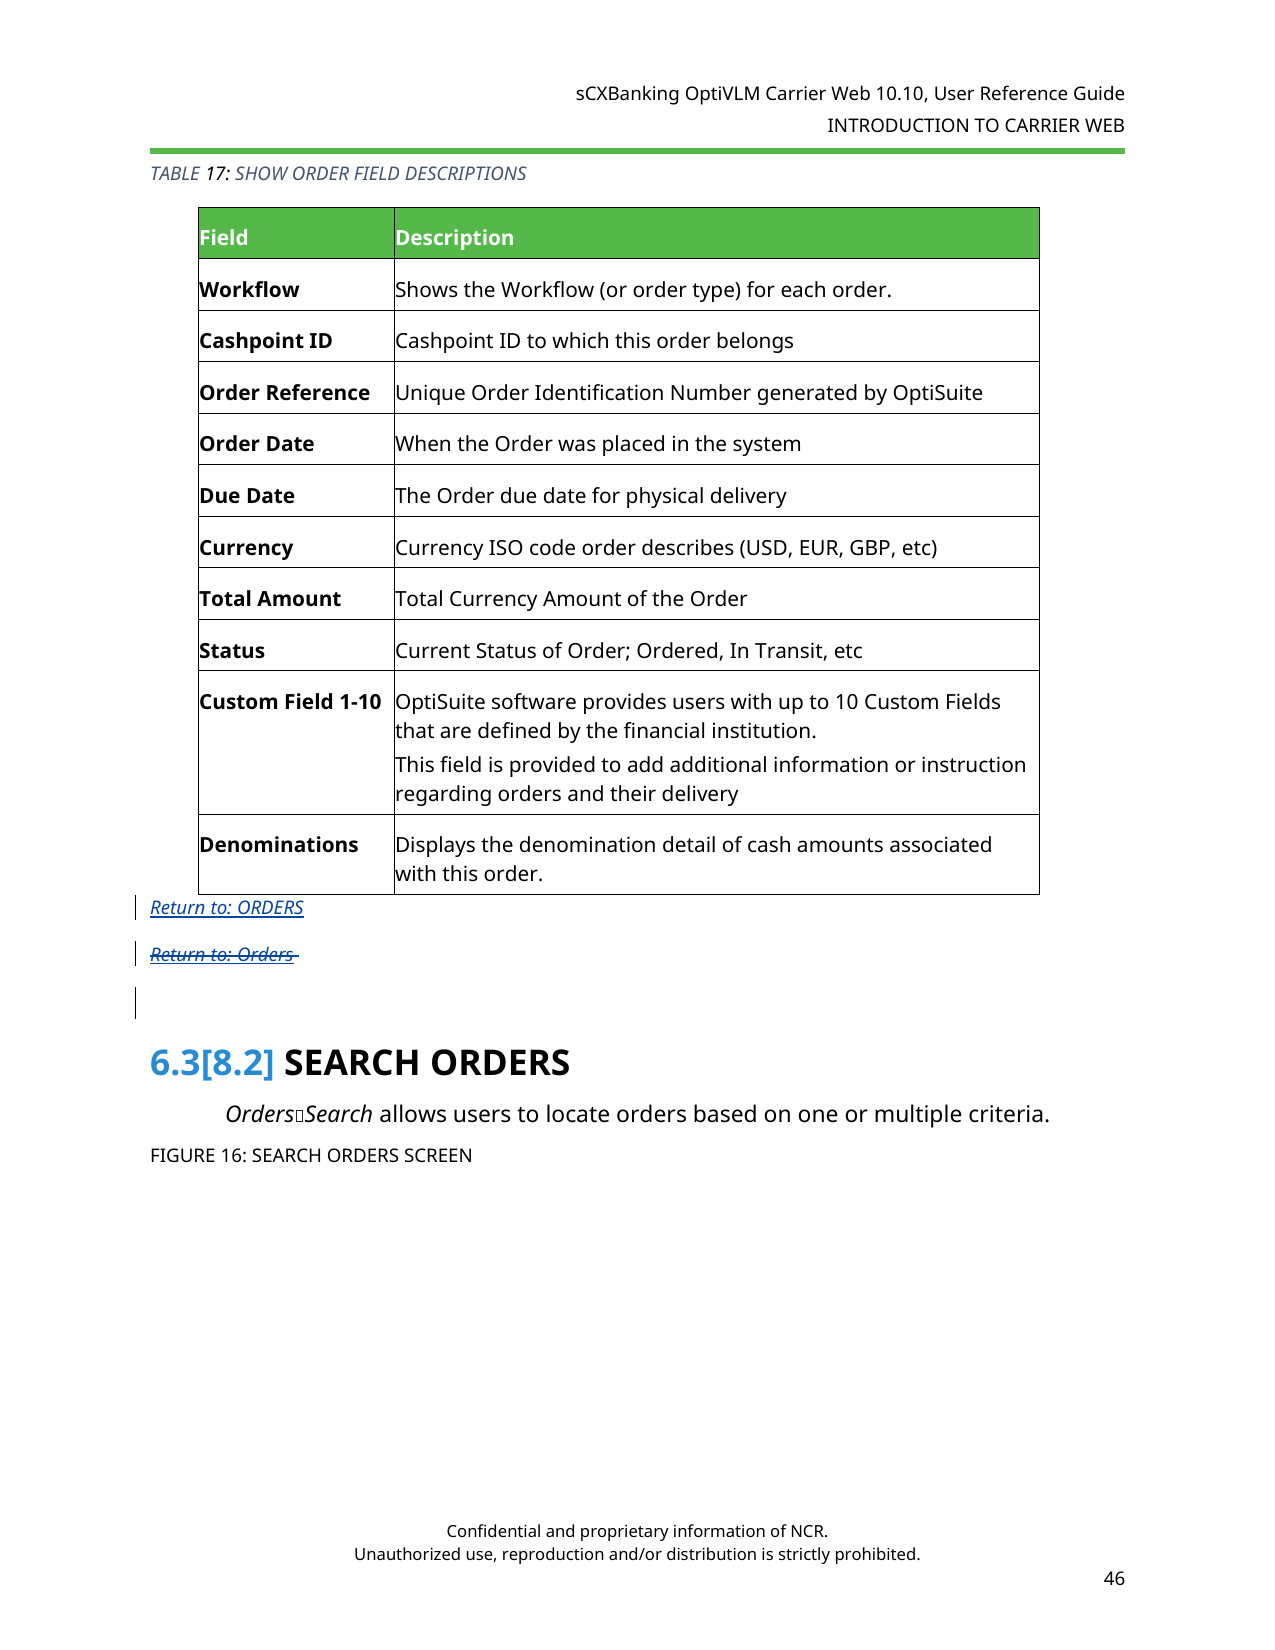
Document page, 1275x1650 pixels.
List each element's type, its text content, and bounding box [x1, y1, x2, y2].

table_cell Current Status of Order; Ordered, In Transit, etc [395, 620, 1039, 670]
table_cell Status [199, 620, 394, 670]
table_cell When the Order was placed in the system [395, 414, 1039, 464]
table_cell Unique Order Identification Number generated by OptiSuite [395, 362, 1039, 413]
table_cell Order Date [199, 414, 394, 464]
table_cell Denominations [199, 815, 394, 893]
subtitle SEARCH ORDERS [150, 1038, 1125, 1086]
text OrdersSearch allows users to locate orders based on one or multiple criteria. [225, 1098, 1125, 1130]
table_cell Workflow [199, 259, 394, 309]
table_cell Due Date [199, 465, 394, 516]
table_cell Total Currency Amount of the Order [395, 568, 1039, 619]
table_cell Cashpoint ID [199, 311, 394, 361]
text FIGURE 16: SEARCH ORDERS SCREEN [150, 1142, 1125, 1168]
table_cell Currency [199, 517, 394, 567]
table_cell Currency ISO code order describes (USD, EUR, GBP, etc) [395, 517, 1039, 567]
table_cell Cashpoint ID to which this order belongs [395, 311, 1039, 361]
table_cell The Order due date for physical delivery [395, 465, 1039, 516]
table_cell Shows the Workflow (or order type) for each order. [395, 259, 1039, 309]
table_header Description [395, 208, 1039, 258]
table_cell OptiSuite software provides users with up to 10 Custom Fields that are defined by the financial institution. This field is provided to add additional information or instruction regarding orders and their delivery [395, 671, 1039, 813]
table_cell Total Amount [199, 568, 394, 619]
table_cell Custom Field 1-10 [199, 671, 394, 813]
table_header Field [199, 208, 394, 258]
table_cell Order Reference [199, 362, 394, 413]
table_cell Displays the denomination detail of cash amounts associated with this order. [395, 815, 1039, 893]
